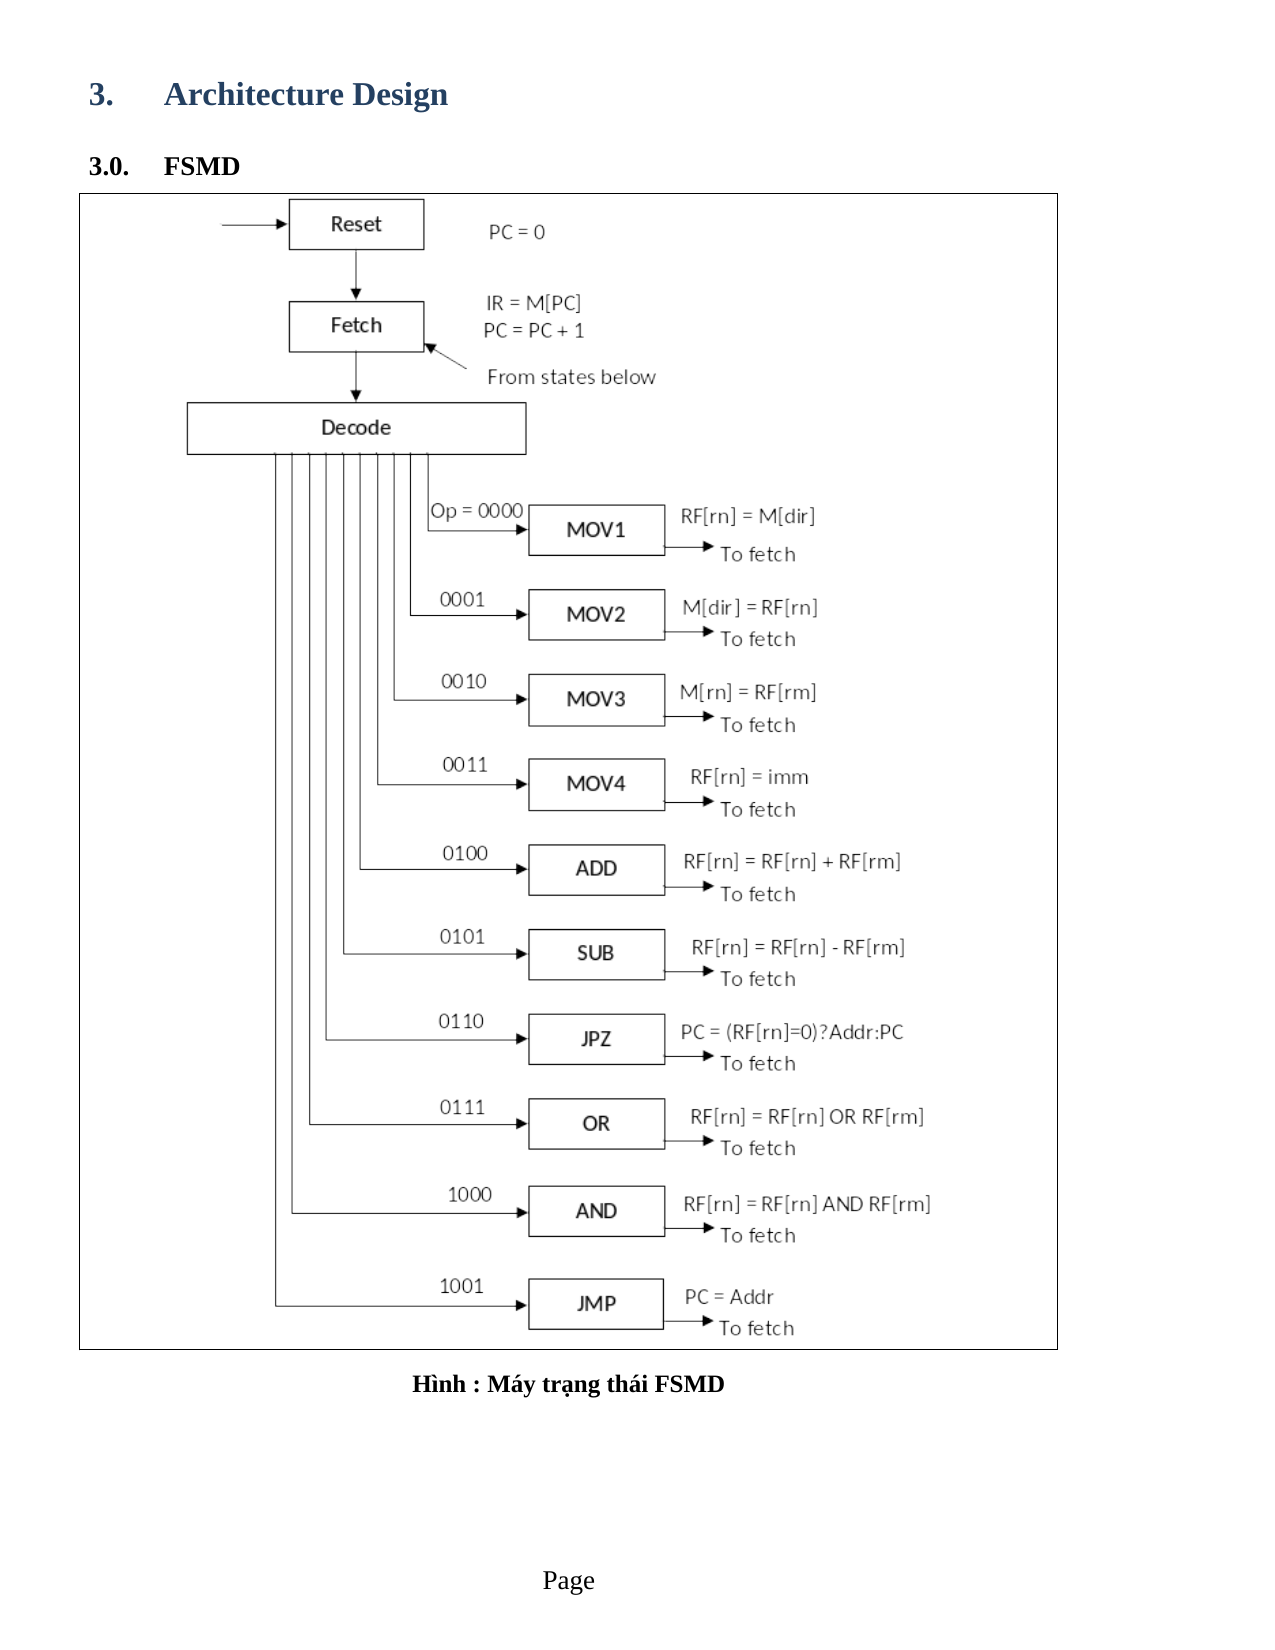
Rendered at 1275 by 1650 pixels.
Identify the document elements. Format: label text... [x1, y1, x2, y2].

subtitle FSMD [89, 150, 1048, 181]
text Hình 2: Máy trạng thái FSMD [89, 1369, 1048, 1398]
subtitle Architecture Design [89, 74, 1048, 112]
